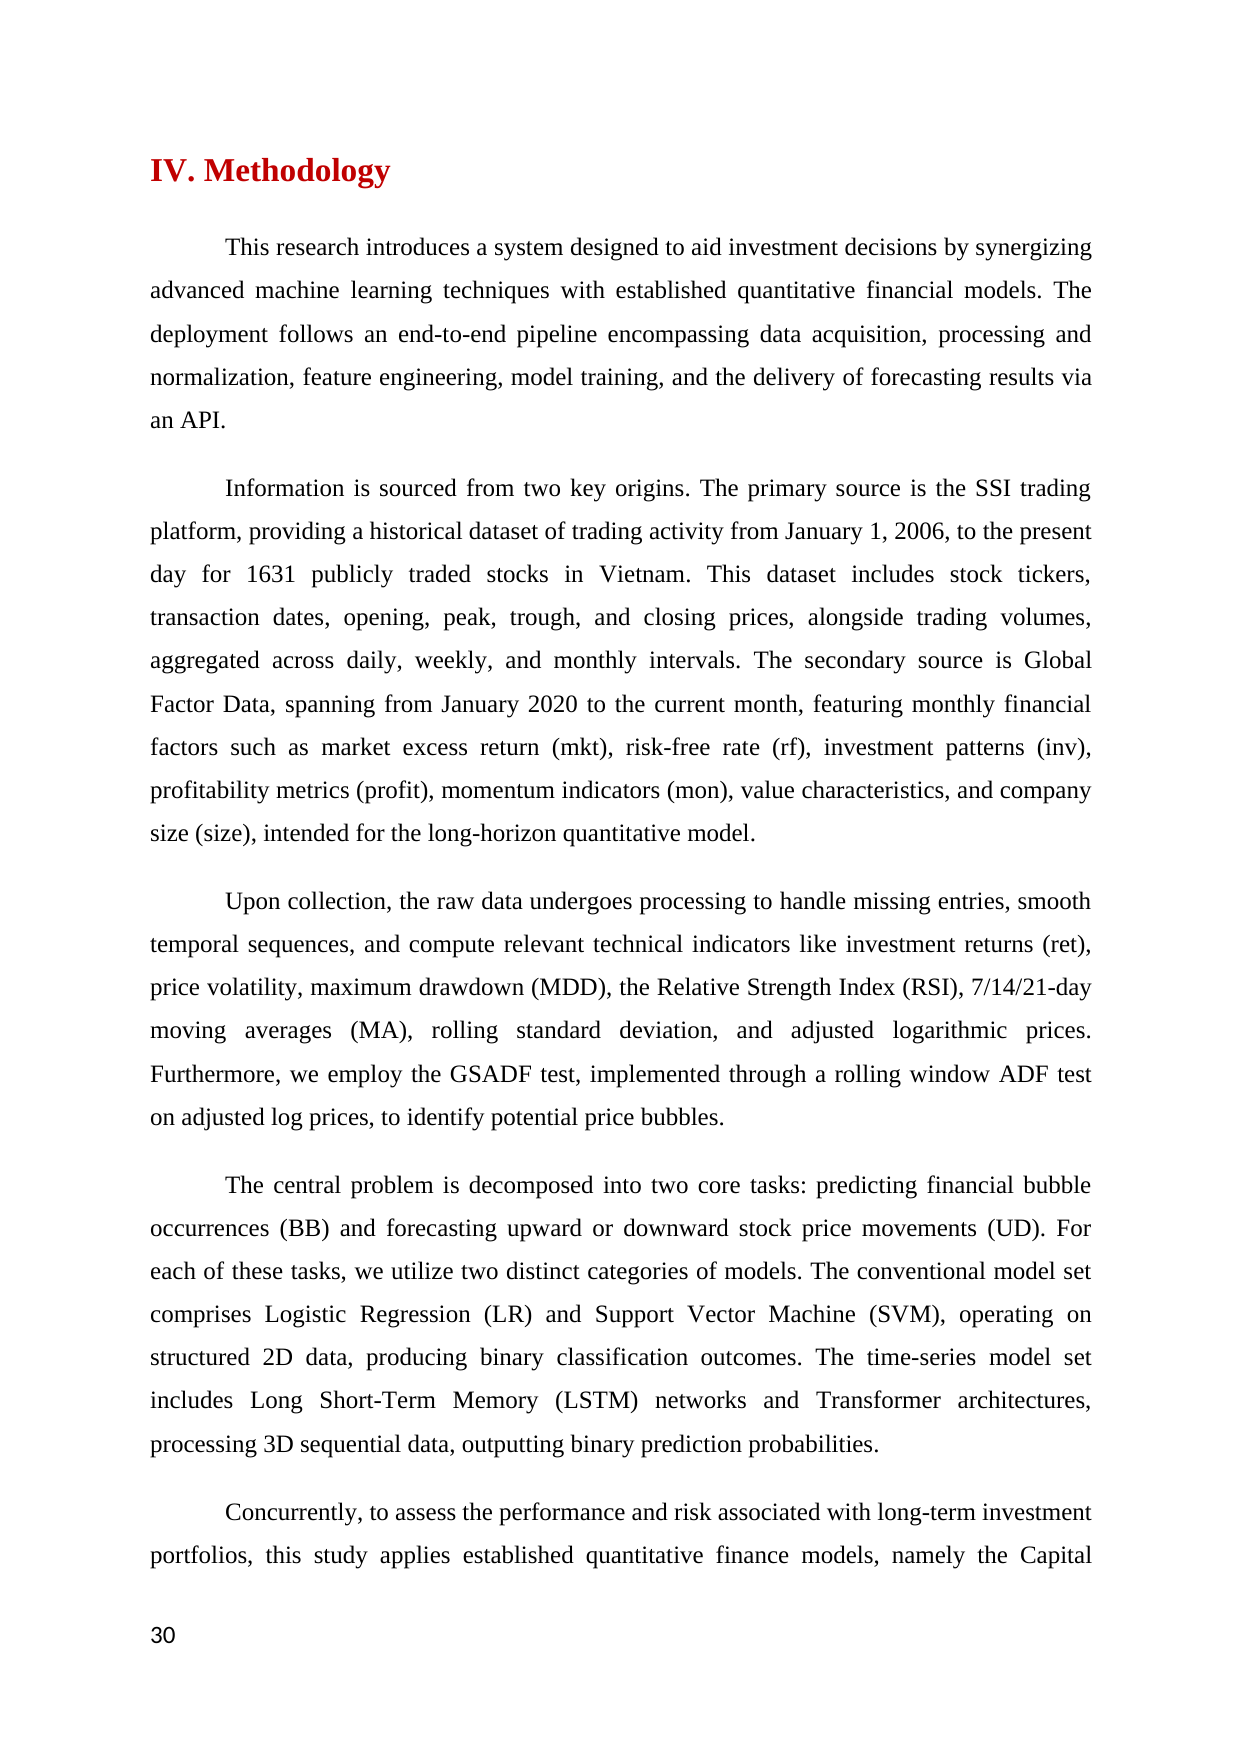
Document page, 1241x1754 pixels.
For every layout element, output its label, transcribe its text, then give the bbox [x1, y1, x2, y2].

text Upon collection, the raw data undergoes processing to handle missing entries, smooth temporal sequences, and compute relevant technical indicators like investment returns (ret), price volatility, maximum drawdown (MDD), the Relative Strength Index (RSI), 7/14/21-day moving averages (MA), rolling standard deviation, and adjusted logarithmic prices. Furthermore, we employ the GSADF test, implemented through a rolling window ADF test on adjusted log prices, to identify potential price bubbles. [150, 886, 1093, 1131]
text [150, 1497, 1093, 1569]
text This research introduces a system designed to aid investment decisions by synergizing advanced machine learning techniques with established quantitative financial models. The deployment follows an end-to-end pipeline encompassing data acquisition, processing and normalization, feature engineering, model training, and the delivery of forecasting results via an API. [150, 232, 1093, 434]
text The central problem is decomposed into two core tasks: predicting financial bubble occurrences (BB) and forecasting upward or downward stock price movements (UD). For each of these tasks, we utilize two distinct categories of models. The conventional model set comprises Logistic Regression (LR) and Support Vector Machine (SVM), operating on structured 2D data, producing binary classification outcomes. The time-series model set includes Long Short-Term Memory (LSTM) networks and Transformer architectures, processing 3D sequential data, outputting binary prediction probabilities. [150, 1170, 1093, 1457]
text Information is sourced from two key origins. The primary source is the SSI trading platform, providing a historical dataset of trading activity from January 1, 2006, to the present day for 1631 publicly traded stocks in Vietnam. This dataset includes stock tickers, transaction dates, opening, peak, trough, and closing prices, alongside trading volumes, aggregated across daily, weekly, and monthly intervals. The secondary source is Global Factor Data, spanning from January 2020 to the current month, featuring monthly financial factors such as market excess return (mkt), risk-free rate (rf), investment patterns (inv), profitability metrics (profit), momentum indicators (mon), value characteristics, and company size (size), intended for the long-horizon quantitative model. [150, 473, 1093, 847]
subtitle IV. Methodology [150, 150, 1093, 188]
